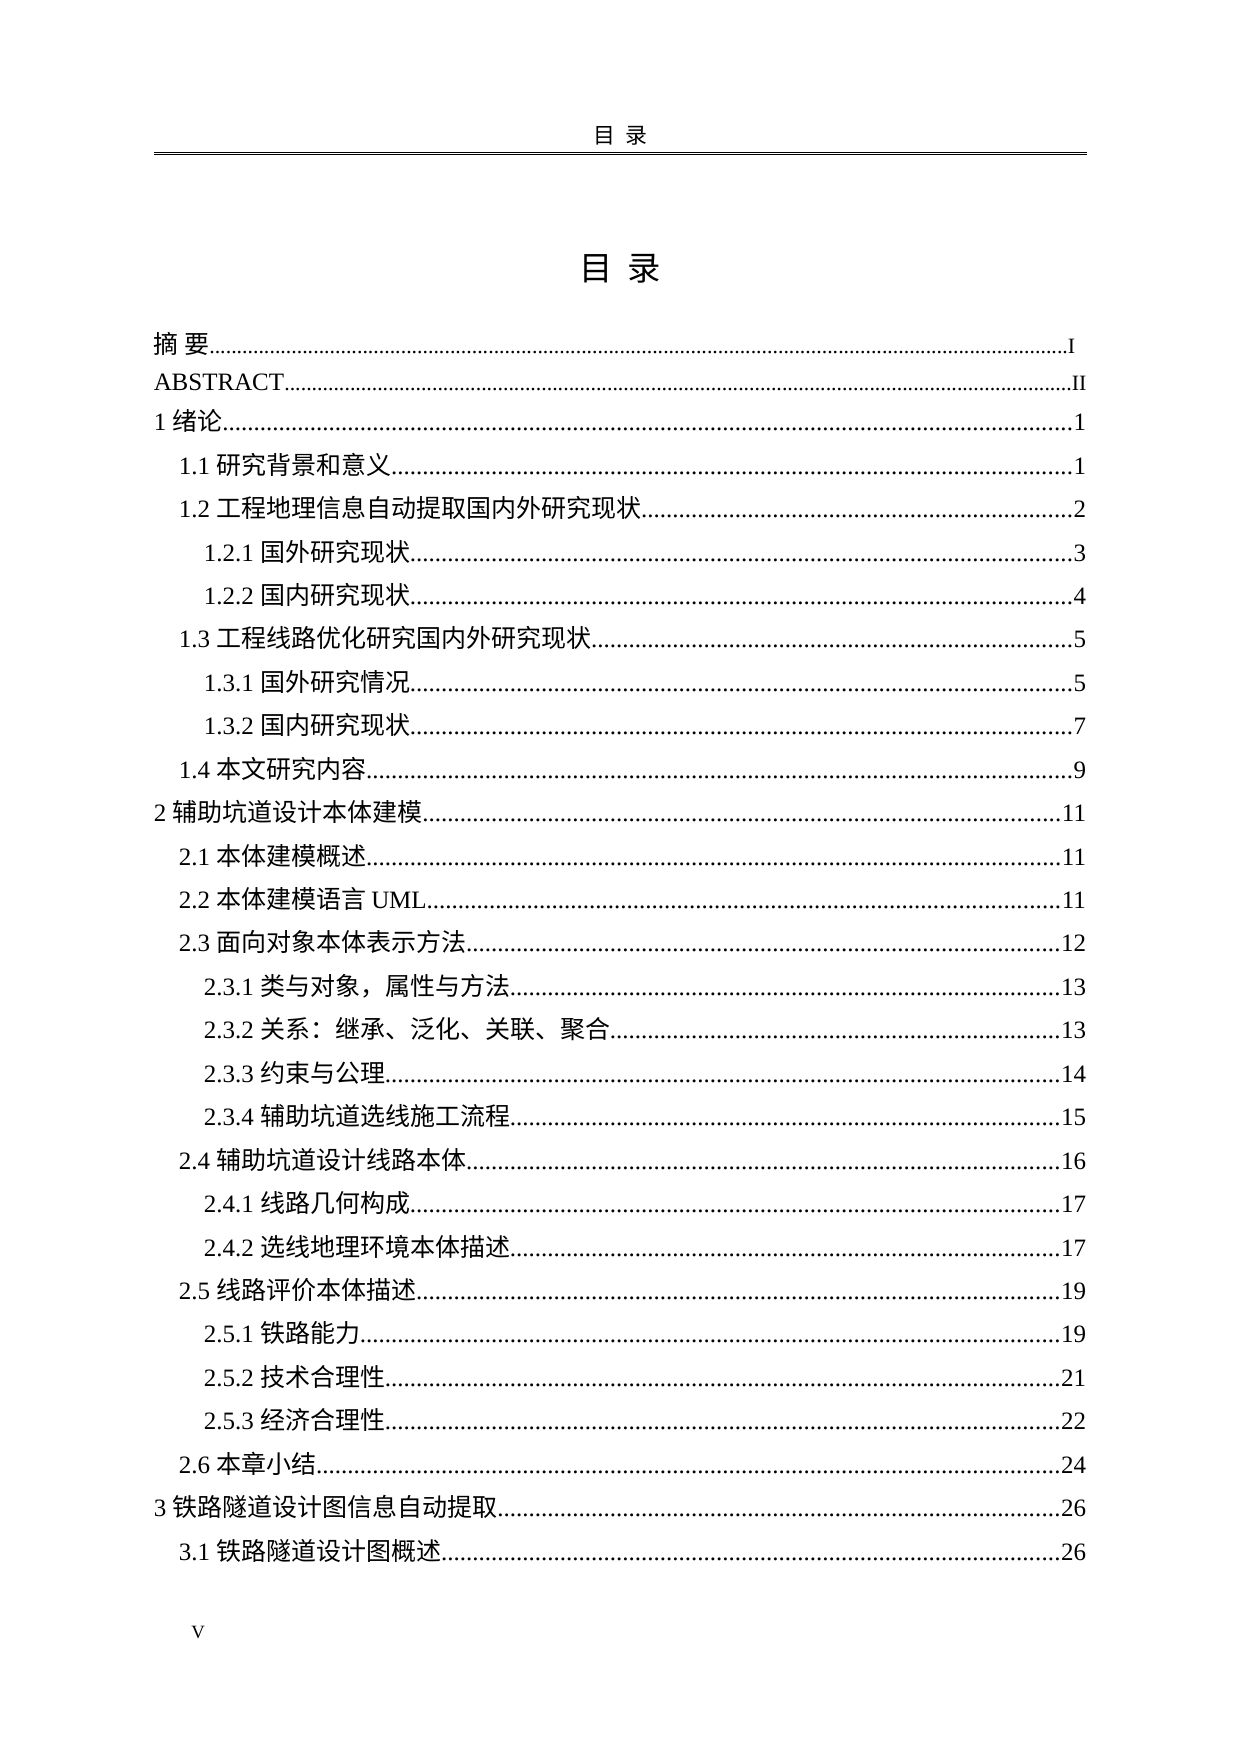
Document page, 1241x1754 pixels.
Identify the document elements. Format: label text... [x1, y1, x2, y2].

text 2.3.2 关系：继承、泛化、关联、聚合 13 [203, 1010, 1087, 1046]
text 2.5.3 经济合理性 22 [203, 1401, 1087, 1437]
text 2.2 本体建模语言UML 11 [178, 879, 1087, 916]
text 2.3 面向对象本体表示方法 12 [178, 923, 1087, 959]
text 1.3.2 国内研究现状 7 [203, 706, 1087, 742]
text 2.3.3 约束与公理 14 [203, 1053, 1087, 1089]
text 2.3.4 辅助坑道选线施工流程 15 [203, 1097, 1087, 1133]
text 1.2 工程地理信息自动提取国内外研究现状 2 [178, 488, 1087, 525]
text 1.2.2 国内研究现状 4 [203, 575, 1087, 612]
text 1.2.1 国外研究现状 3 [203, 532, 1087, 568]
text 1.4 本文研究内容 9 [178, 749, 1087, 785]
text 2 辅助坑道设计本体建模 11 [153, 793, 1087, 829]
text 2.4.2 选线地理环境本体描述 17 [203, 1227, 1087, 1263]
text 1.3 工程线路优化研究国内外研究现状 5 [178, 619, 1087, 655]
text 3 铁路隧道设计图信息自动提取 26 [153, 1488, 1087, 1524]
text 2.5.1 铁路能力 19 [203, 1314, 1087, 1350]
text 摘 要.............................................................................................................................................................I [153, 324, 1087, 361]
text 2.4 辅助坑道设计线路本体 16 [178, 1140, 1087, 1176]
text 2.4.1 线路几何构成 17 [203, 1183, 1087, 1220]
text ABSTRACT................................................................................................................................................II [153, 367, 1087, 396]
text 2.1 本体建模概述 11 [178, 836, 1087, 872]
text 3.1 铁路隧道设计图概述 26 [178, 1531, 1087, 1567]
text 1.1 研究背景和意义 1 [178, 445, 1087, 481]
text 目 录 [153, 242, 1087, 290]
text 2.6 本章小结 24 [178, 1444, 1087, 1480]
text 2.5.2 技术合理性 21 [203, 1357, 1087, 1393]
text 2.3.1 类与对象，属性与方法 13 [203, 966, 1087, 1003]
text 1 绪论 1 [153, 402, 1087, 438]
text 1.3.1 国外研究情况 5 [203, 662, 1087, 698]
text 2.5 线路评价本体描述 19 [178, 1270, 1087, 1307]
